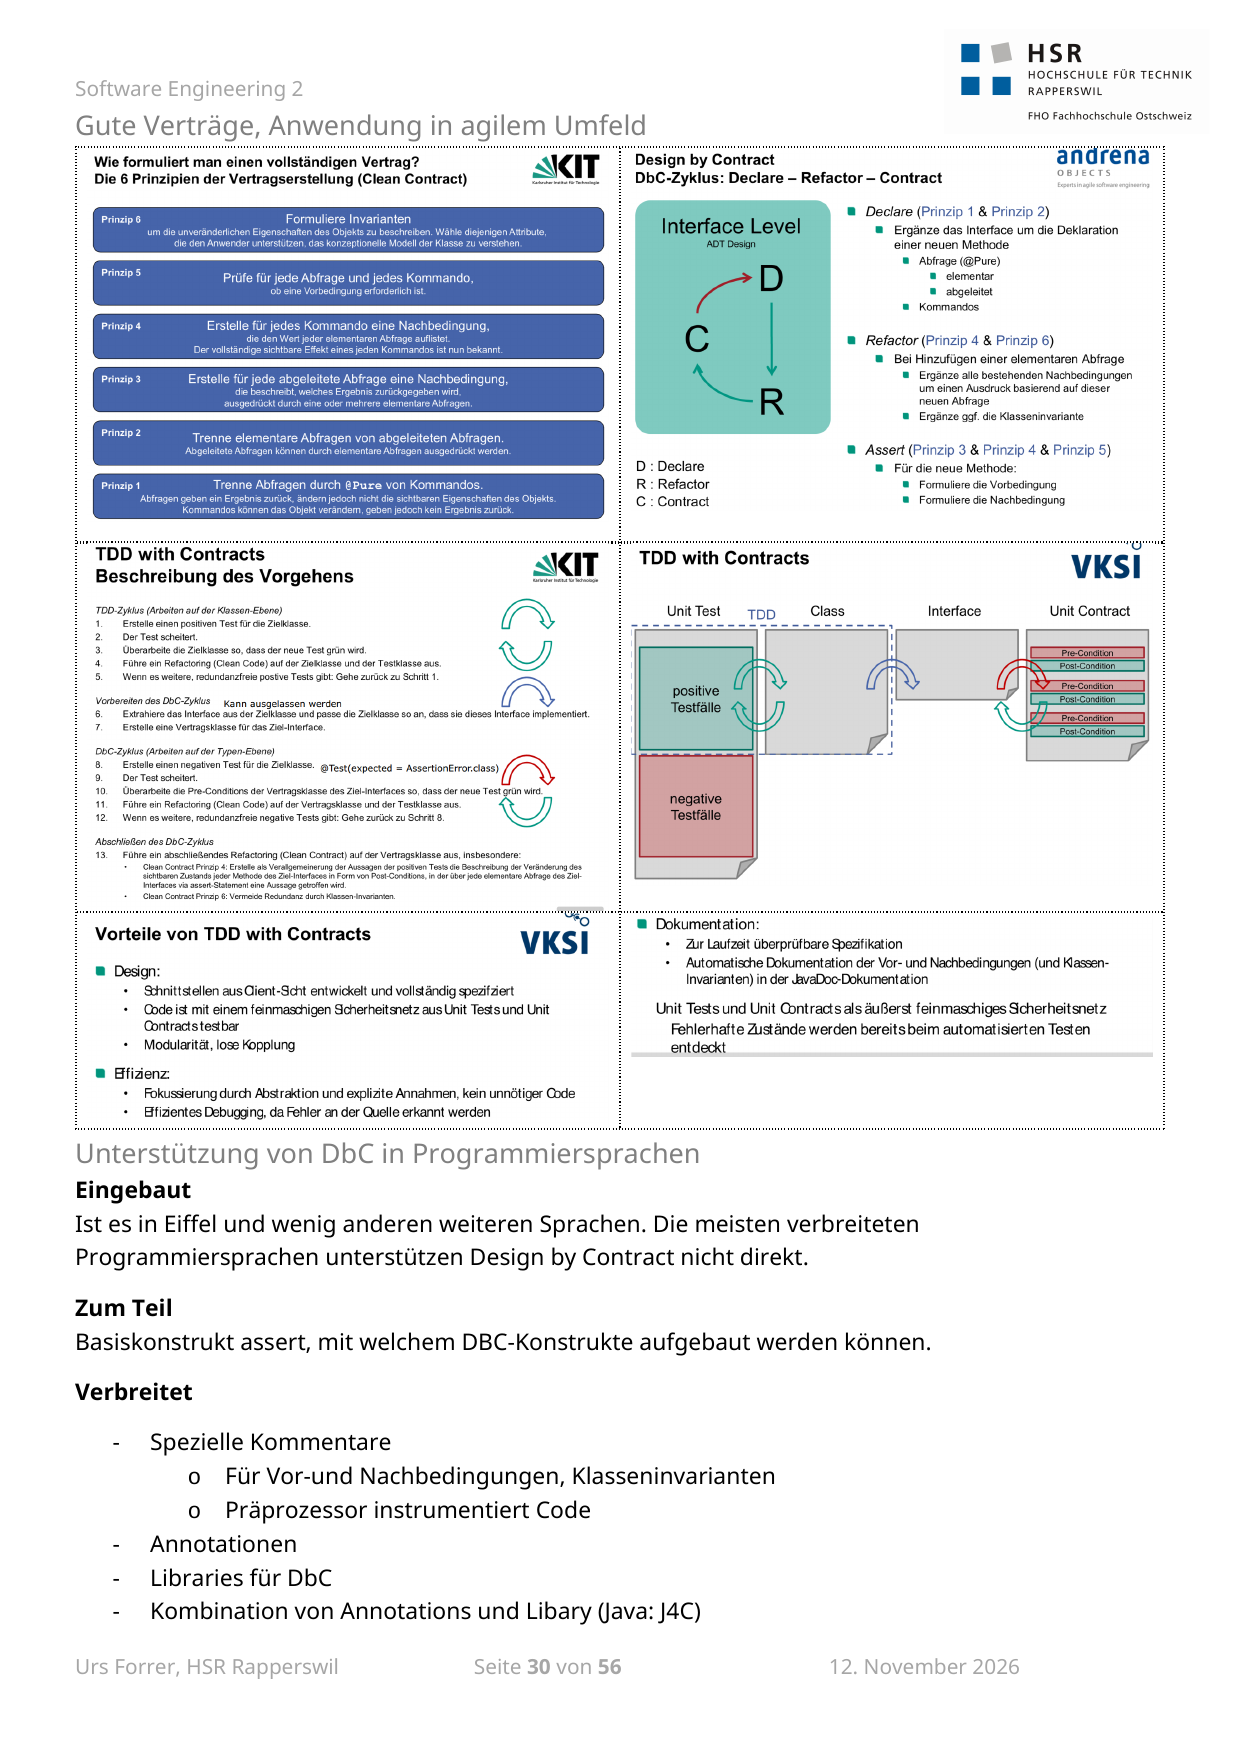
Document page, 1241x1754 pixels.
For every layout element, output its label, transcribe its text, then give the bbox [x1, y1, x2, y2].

table_cell [76, 541, 87, 911]
subtitle Gute Verträge, Anwendung in agilem Umfeld [75, 106, 1165, 143]
picture [87, 913, 609, 1128]
picture [87, 148, 609, 522]
picture [631, 913, 1153, 1057]
list Annotationen [112, 1528, 1165, 1559]
list Für Vor-und Nachbedingungen, Klasseninvarianten [187, 1460, 1165, 1491]
table_cell [620, 541, 1164, 911]
table_header [76, 146, 620, 541]
picture [631, 543, 1153, 886]
list Präprozessor instrumentiert Code [187, 1494, 1165, 1525]
table_cell [609, 541, 620, 911]
picture [943, 29, 1210, 134]
table_cell [609, 911, 620, 1128]
text Verbreitet [75, 1376, 1165, 1407]
list Kombination von Annotations und Libary (Java: J4C) [112, 1595, 1165, 1627]
list Libraries für DbC [112, 1562, 1165, 1593]
text Eingebaut Ist es in Eiffel und wenig anderen weiteren Sprachen. Die meisten verbreiteten Programmiersprachen unterstützen Design by Contract nicht direkt. [75, 1174, 1165, 1273]
subtitle Unterstützung von DbC in Programmiersprachen [75, 1134, 1165, 1171]
table_header [620, 146, 1164, 541]
table_cell [76, 911, 87, 1128]
table_cell [620, 911, 1164, 1128]
picture [631, 148, 1153, 511]
text Zum Teil Basiskonstrukt assert, mit welchem DBC-Konstrukte aufgebaut werden können. [75, 1292, 1165, 1357]
picture [87, 543, 609, 911]
list Spezielle Kommentare [112, 1426, 1165, 1458]
